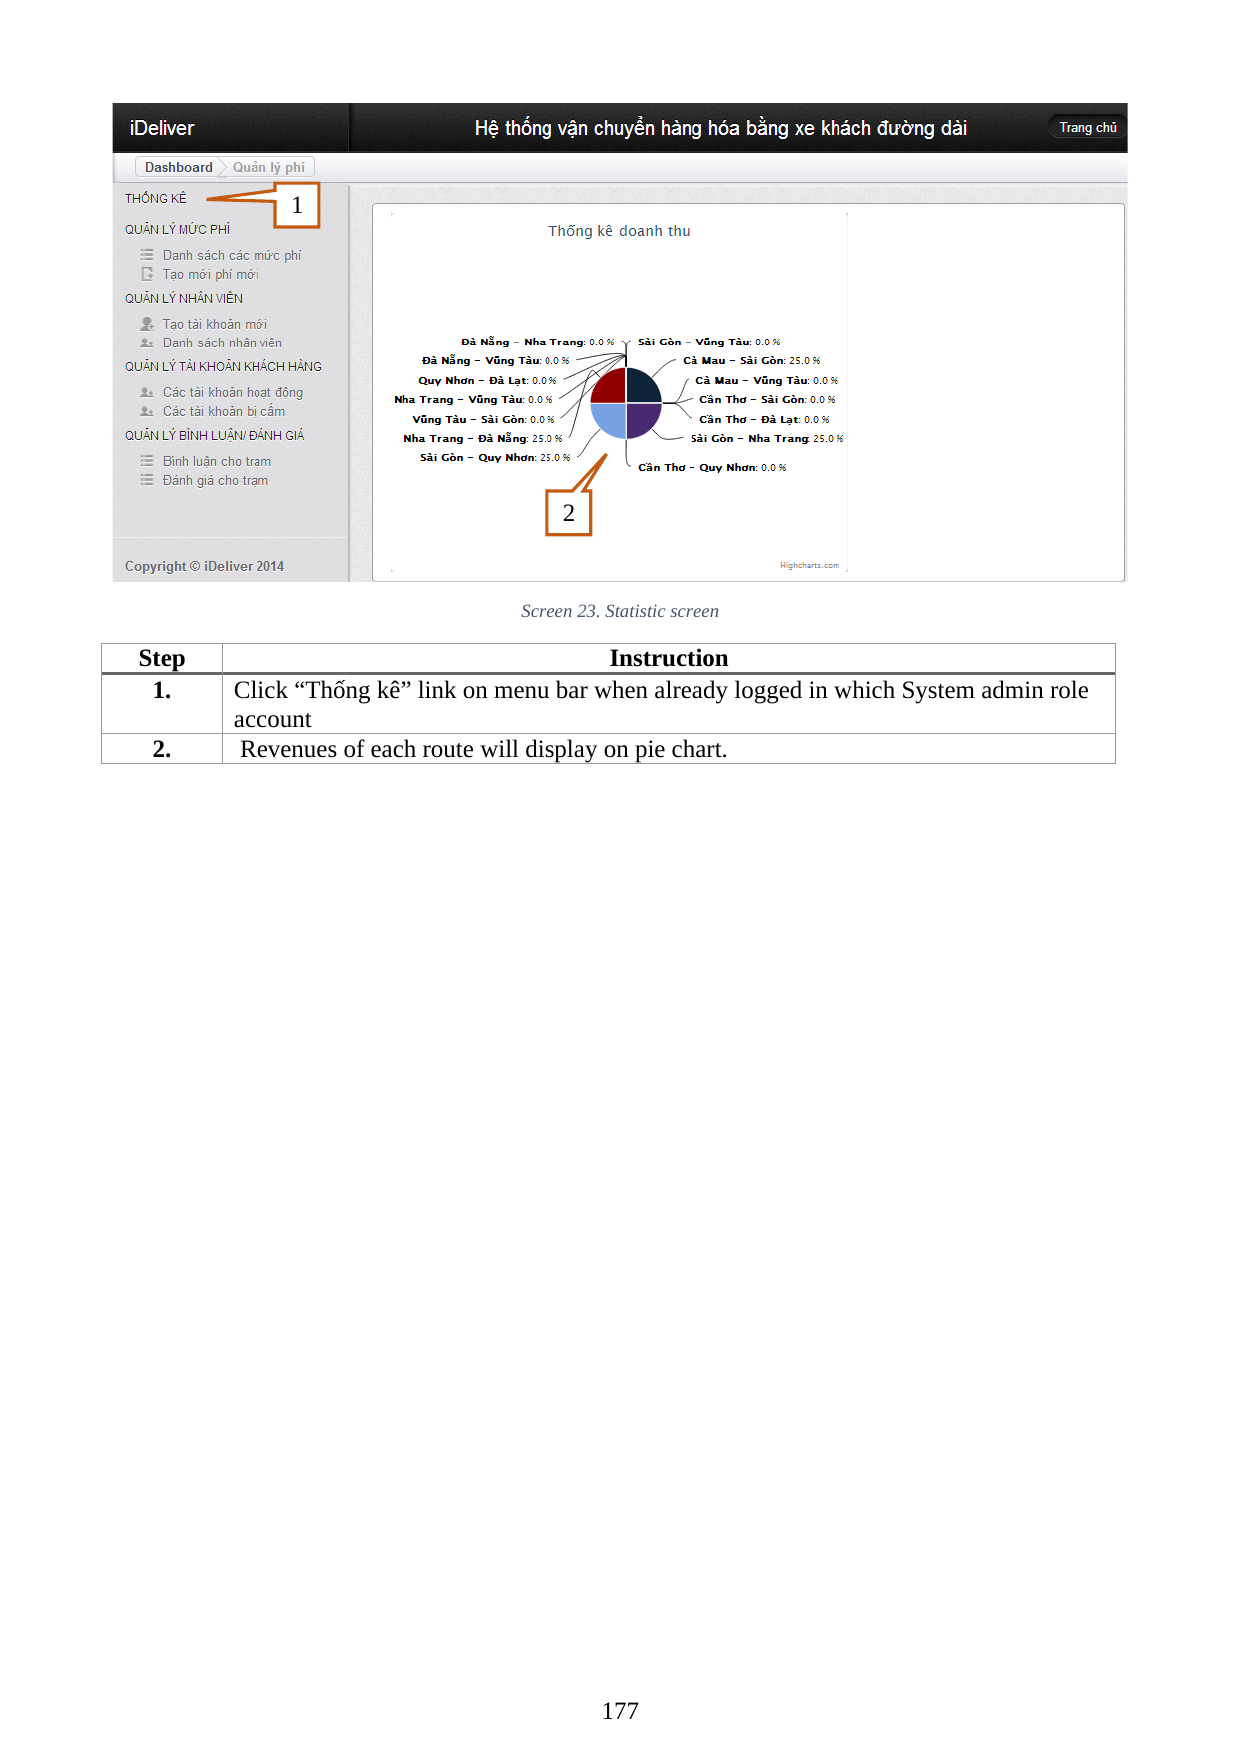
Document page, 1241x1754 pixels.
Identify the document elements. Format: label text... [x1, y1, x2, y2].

text Screen 23. Statistic screen [112, 600, 1128, 622]
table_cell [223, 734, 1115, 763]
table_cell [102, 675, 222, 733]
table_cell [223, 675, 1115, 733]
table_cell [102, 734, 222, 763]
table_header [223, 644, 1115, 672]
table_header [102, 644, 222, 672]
picture [112, 103, 1128, 582]
